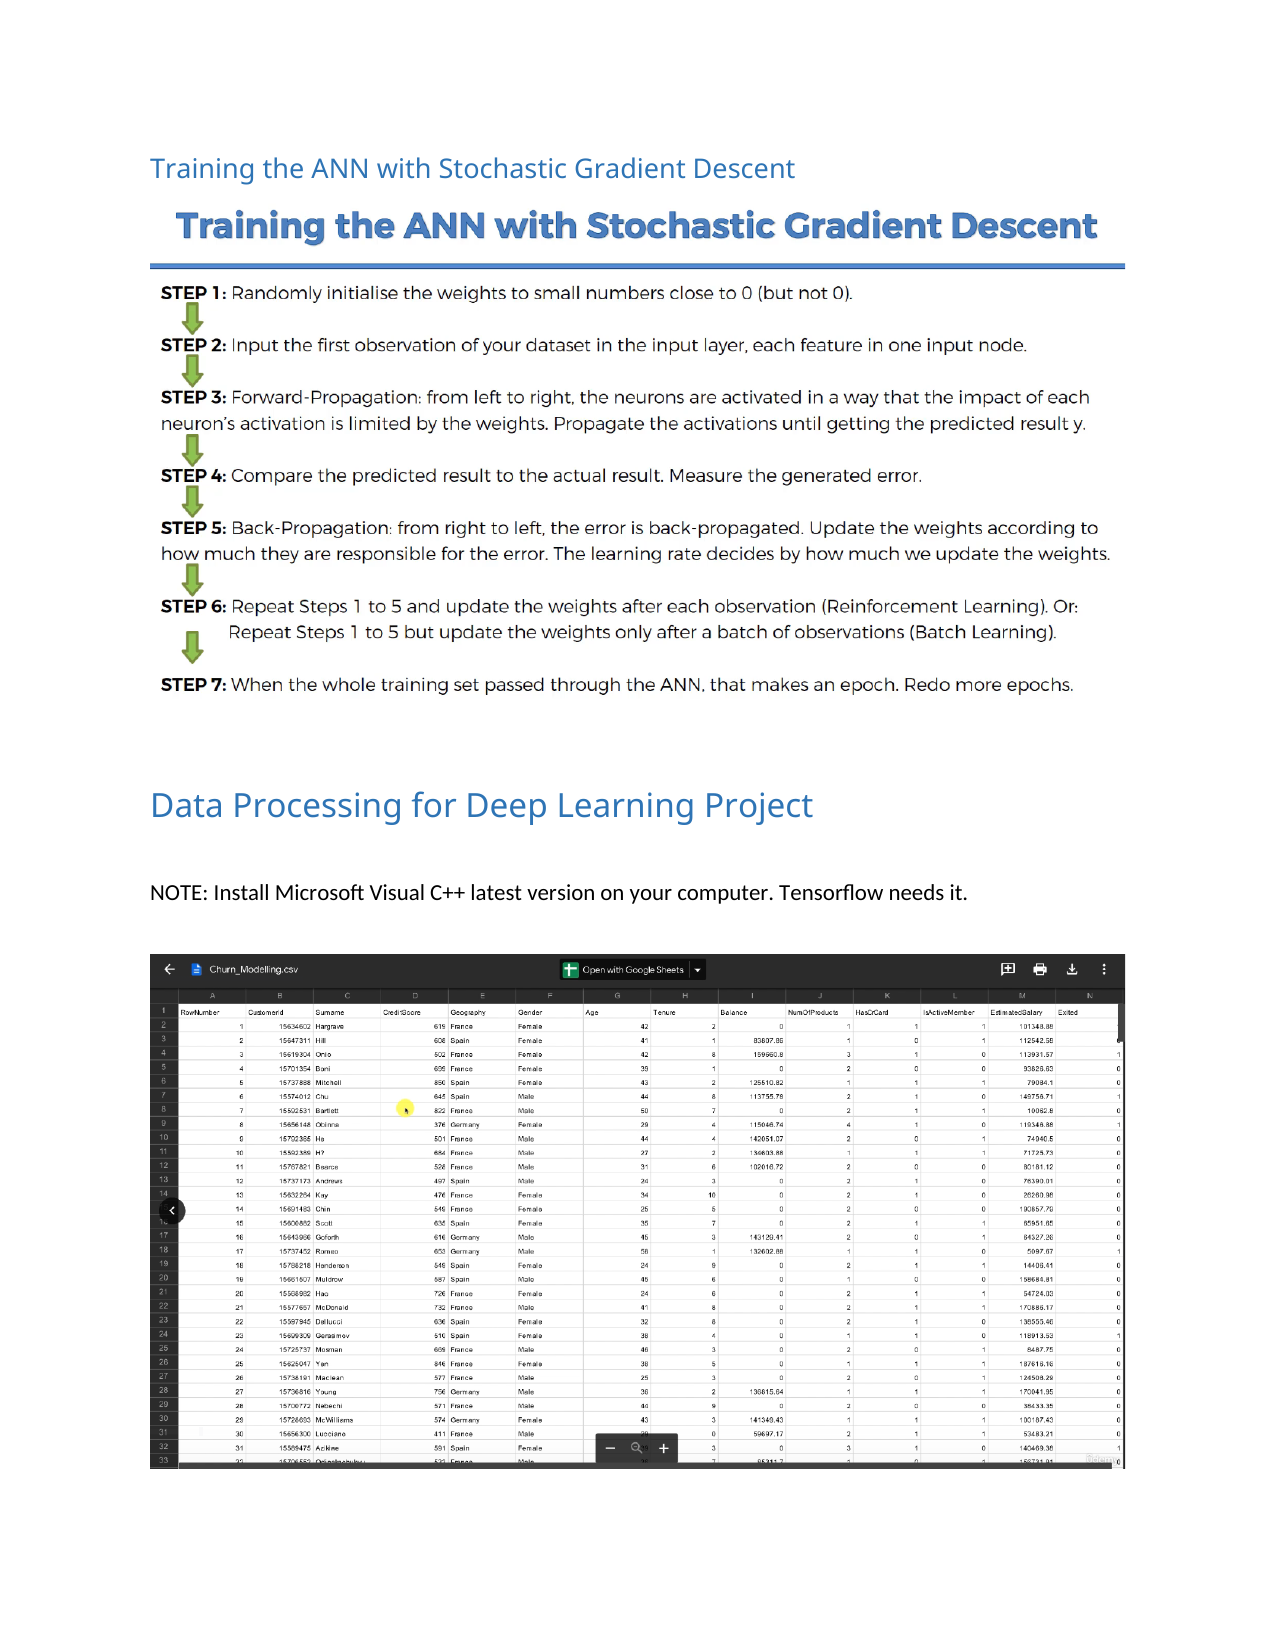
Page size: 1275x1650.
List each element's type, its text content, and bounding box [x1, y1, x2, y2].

picture [150, 189, 1125, 708]
text NOTE: Install Microsoft Visual C++ latest version on your computer. Tensorflow needs it. [150, 878, 1125, 906]
picture [150, 954, 1125, 1469]
subtitle Data Processing for Deep Learning Project [150, 782, 1125, 827]
subtitle Training the ANN with Stochastic Gradient Descent [150, 150, 1125, 187]
